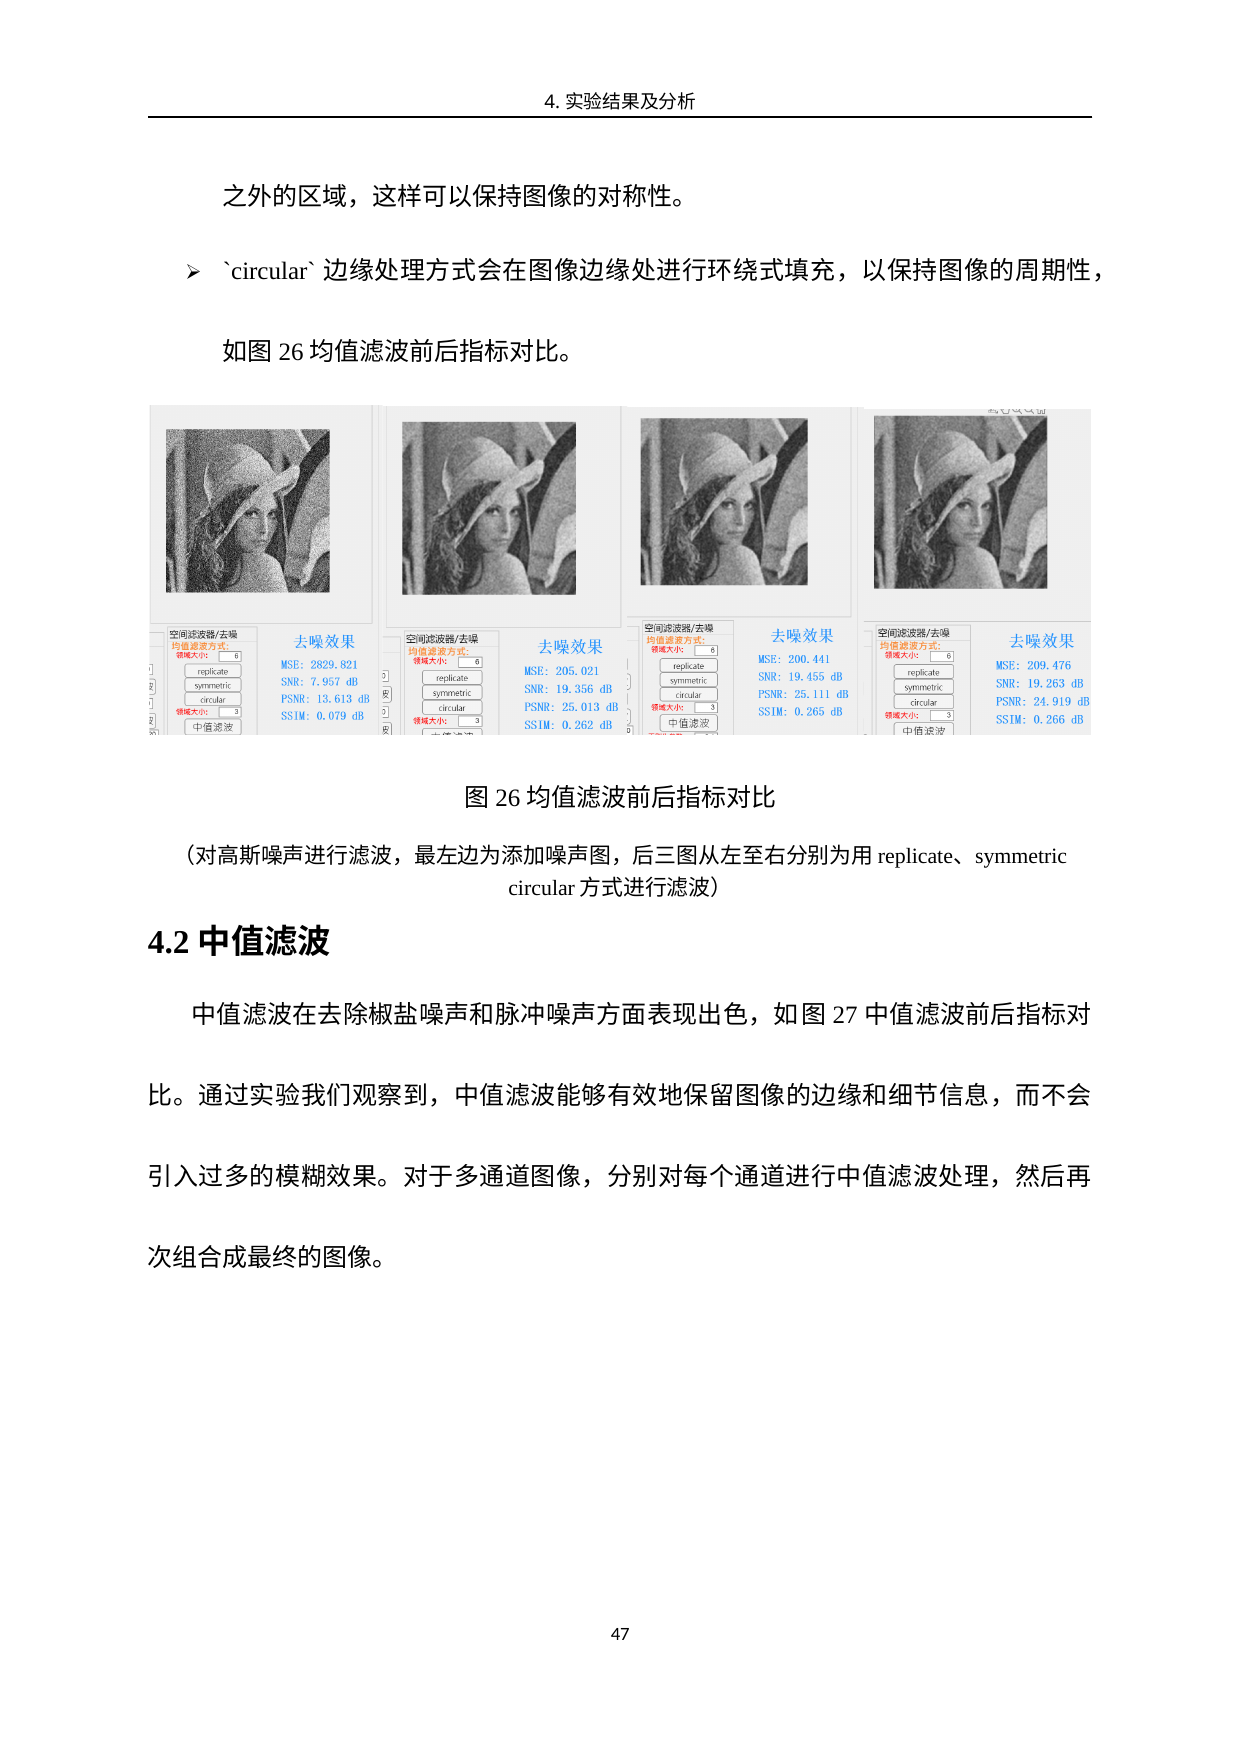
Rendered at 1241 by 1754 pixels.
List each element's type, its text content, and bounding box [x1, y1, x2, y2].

subtitle 4.2 中值滤波 [148, 908, 1092, 973]
picture [149, 405, 1091, 735]
text （对高斯噪声进行滤波，最左边为添加噪声图，后三图从左至右分别为用replicate、symmetric circular方式进行滤波） [148, 837, 1092, 902]
list `circular` 边缘处理方式会在图像边缘处进行环绕式填充，以保持图像的周期性，如图 26 均值滤波前后指标对比。 [185, 236, 1092, 382]
text 图 26 均值滤波前后指标对比 [148, 763, 1092, 828]
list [185, 162, 1092, 227]
text 中值滤波在去除椒盐噪声和脉冲噪声方面表现出色，如图 27 中值滤波前后指标对比。通过实验我们观察到，中值滤波能够有效地保留图像的边缘和细节信息，而不会引入过多的模糊效果。对于多通道图像，分别对每个通道进行中值滤波处理，然后再次组合成最终的图像。 [148, 980, 1092, 1288]
